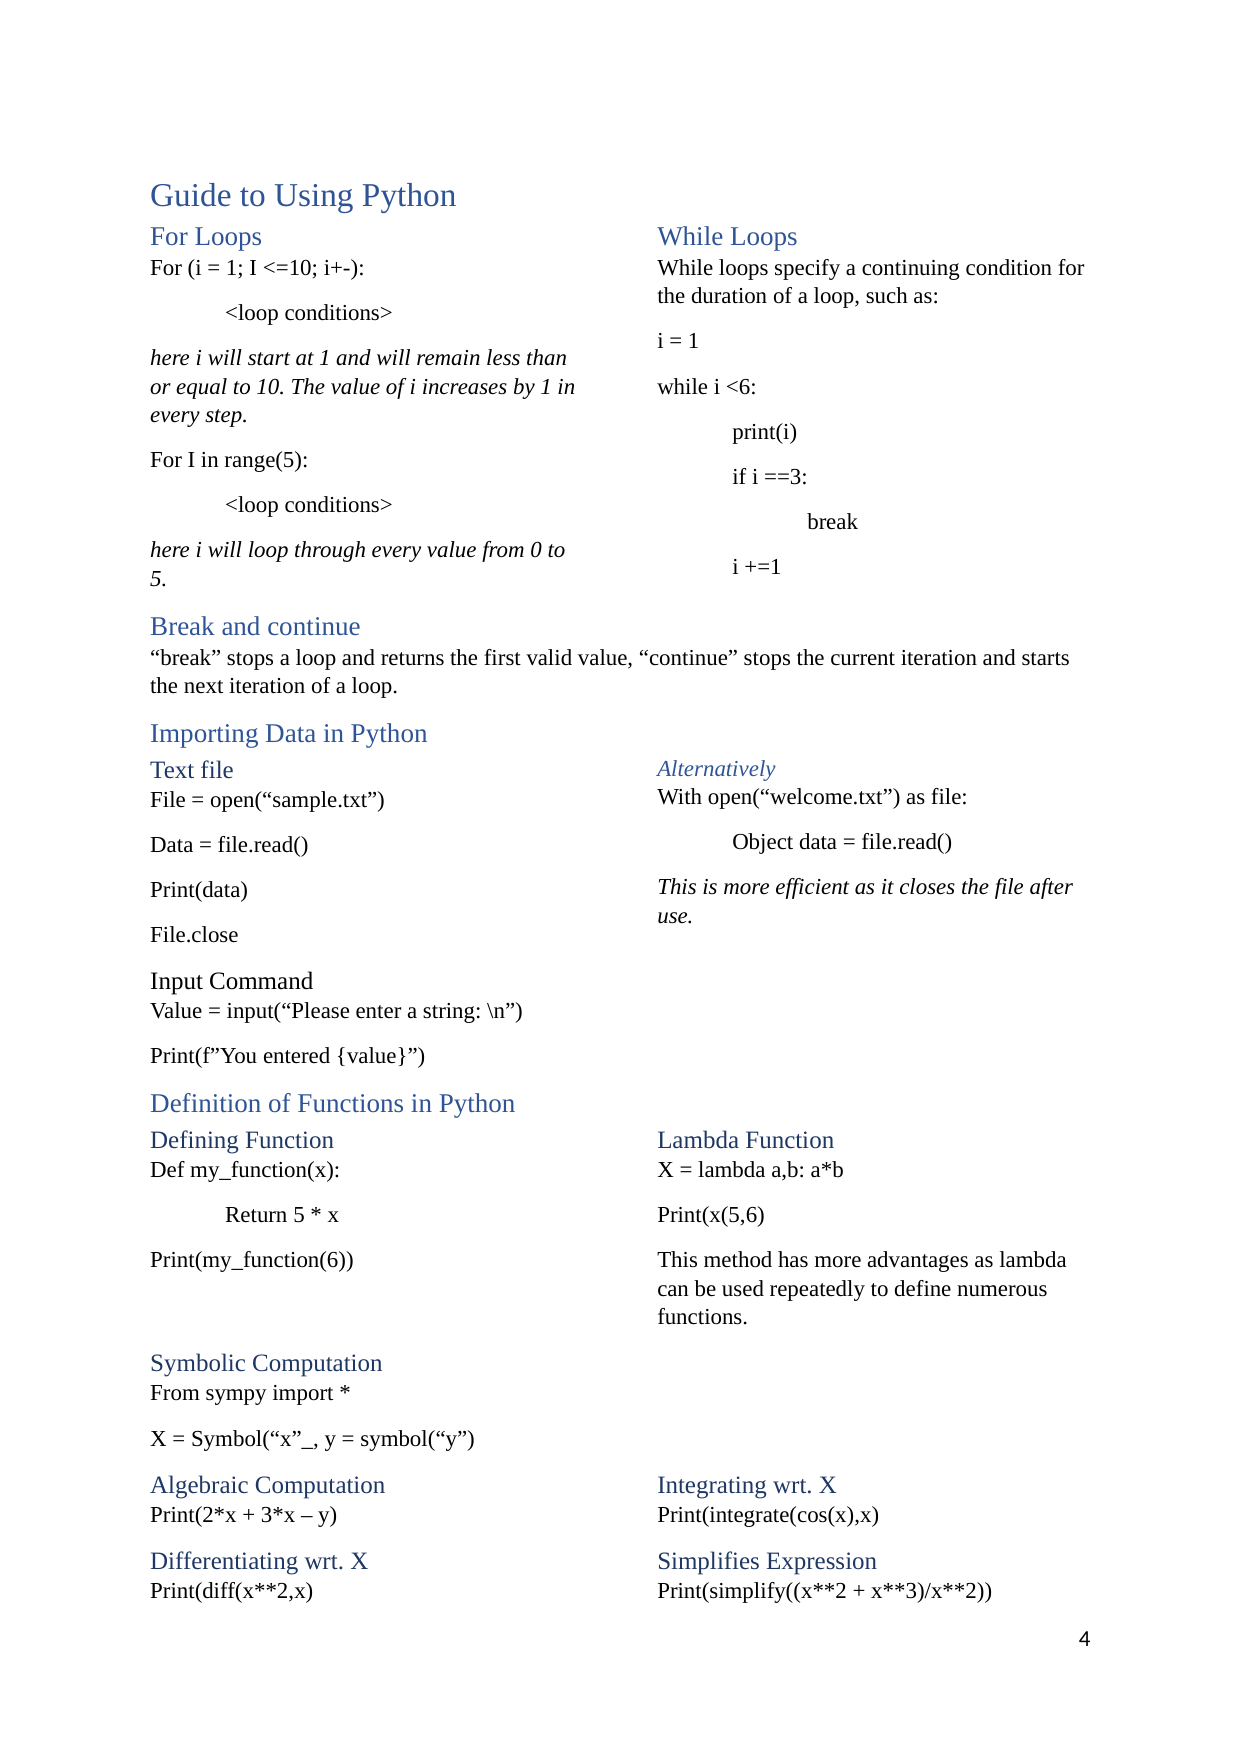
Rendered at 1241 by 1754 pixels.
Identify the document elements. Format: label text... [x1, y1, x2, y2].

text From sympy import * [150, 1379, 1090, 1406]
text X = Symbol(“x”_, y = symbol(“y”) [150, 1424, 1090, 1451]
text File = open(“sample.txt”) [150, 786, 583, 812]
text Print(diff(x**2,x) [150, 1577, 583, 1603]
text Return 5 * x [150, 1201, 583, 1228]
text Print(simplify((x**2 + x**3)/x**2)) [657, 1577, 1090, 1603]
text X = lambda a,b: a*b [657, 1156, 1090, 1183]
subtitle Alternatively [657, 755, 1090, 781]
text i = 1 [657, 328, 1090, 354]
subtitle Input Command [150, 966, 1090, 995]
subtitle Break and continue [150, 610, 1090, 641]
text here i will start at 1 and will remain less than or equal to 10. The value of i increases by 1 in every step. [150, 344, 583, 427]
text i +=1 [657, 553, 1090, 579]
text Data = file.read() [150, 831, 583, 857]
subtitle Integrating wrt. X [657, 1470, 1090, 1498]
subtitle Symbolic Computation [150, 1348, 1090, 1377]
text Def my_function(x): [150, 1156, 583, 1183]
subtitle Definition of Functions in Python [150, 1087, 1090, 1119]
subtitle Lambda Function [657, 1125, 1090, 1154]
text <loop conditions> [150, 299, 583, 326]
text Print(my_function(6)) [150, 1246, 583, 1273]
text With open(“welcome.txt”) as file: [657, 783, 1090, 809]
text While loops specify a continuing condition for the duration of a loop, such as: [657, 254, 1090, 309]
text For (i = 1; I <=10; i+-): [150, 254, 583, 280]
text <loop conditions> [150, 491, 583, 518]
text Object data = file.read() [657, 828, 1090, 855]
text File.close [150, 921, 583, 947]
text Print(x(5,6) [657, 1201, 1090, 1228]
text Print(2*x + 3*x – y) [150, 1501, 583, 1527]
text “break” stops a loop and returns the first valid value, “continue” stops the current iteration and starts the next iteration of a loop. [150, 643, 1090, 698]
subtitle Text file [150, 755, 583, 783]
subtitle For Loops [150, 221, 583, 252]
subtitle Defining Function [150, 1125, 583, 1154]
text Print(integrate(cos(x),x) [657, 1501, 1090, 1527]
text Print(data) [150, 876, 583, 902]
text This is more efficient as it closes the file after use. [657, 873, 1090, 928]
text print(i) [657, 418, 1090, 444]
subtitle While Loops [657, 221, 1090, 252]
subtitle Importing Data in Python [150, 717, 1090, 748]
text if i ==3: [657, 463, 1090, 489]
text here i will loop through every value from 0 to 5. [150, 536, 583, 591]
subtitle Simplifies Expression [657, 1546, 1090, 1574]
text break [657, 508, 1090, 534]
text For I in range(5): [150, 446, 583, 473]
text Print(f”You entered {value}”) [150, 1042, 1090, 1069]
text Value = input(“Please enter a string: \n”) [150, 997, 1090, 1024]
subtitle Algebraic Computation [150, 1470, 583, 1498]
subtitle Guide to Using Python [150, 175, 1090, 213]
subtitle Differentiating wrt. X [150, 1546, 583, 1574]
text This method has more advantages as lambda can be used repeatedly to define numerous functions. [657, 1246, 1090, 1330]
text while i <6: [657, 373, 1090, 399]
